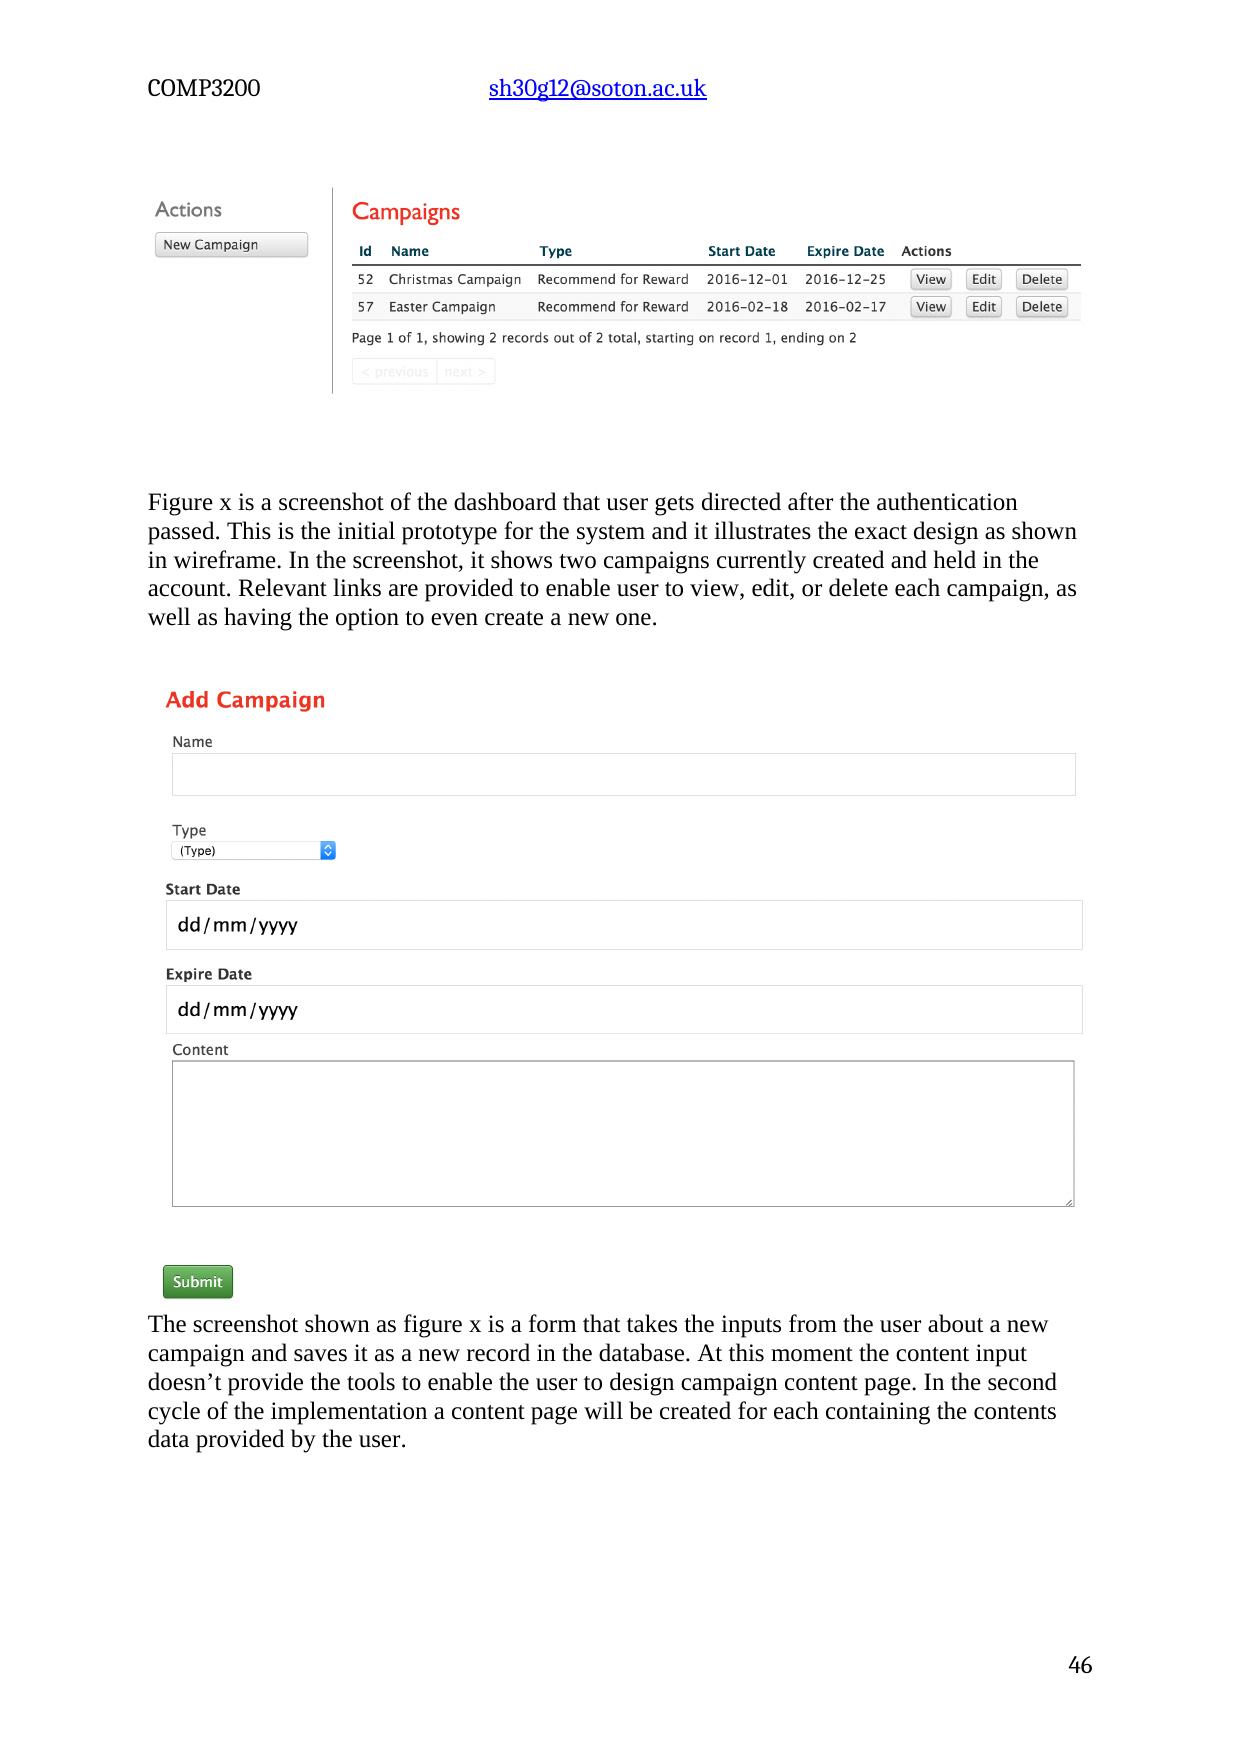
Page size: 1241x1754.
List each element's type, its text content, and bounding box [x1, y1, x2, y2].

text campaign and saves it as a new record in the database. At this moment the content input doesn’t provide the tools to enable the user to design campaign content page. In the second cycle of the implementation a content page will be created for each containing the contents data provided by the user. [148, 1338, 1092, 1453]
text Figure x is a screenshot of the dashboard that user gets directed after the authentication passed. This is the initial prototype for the system and it illustrates the exact design as shown in wireframe. In the screenshot, it shows two campaigns currently created and held in the account. Relevant links are provided to enable user to view, edit, or delete each campaign, as well as having the option to even create a new one. [148, 487, 1092, 631]
picture [147, 178, 1086, 430]
picture [147, 686, 1090, 1310]
